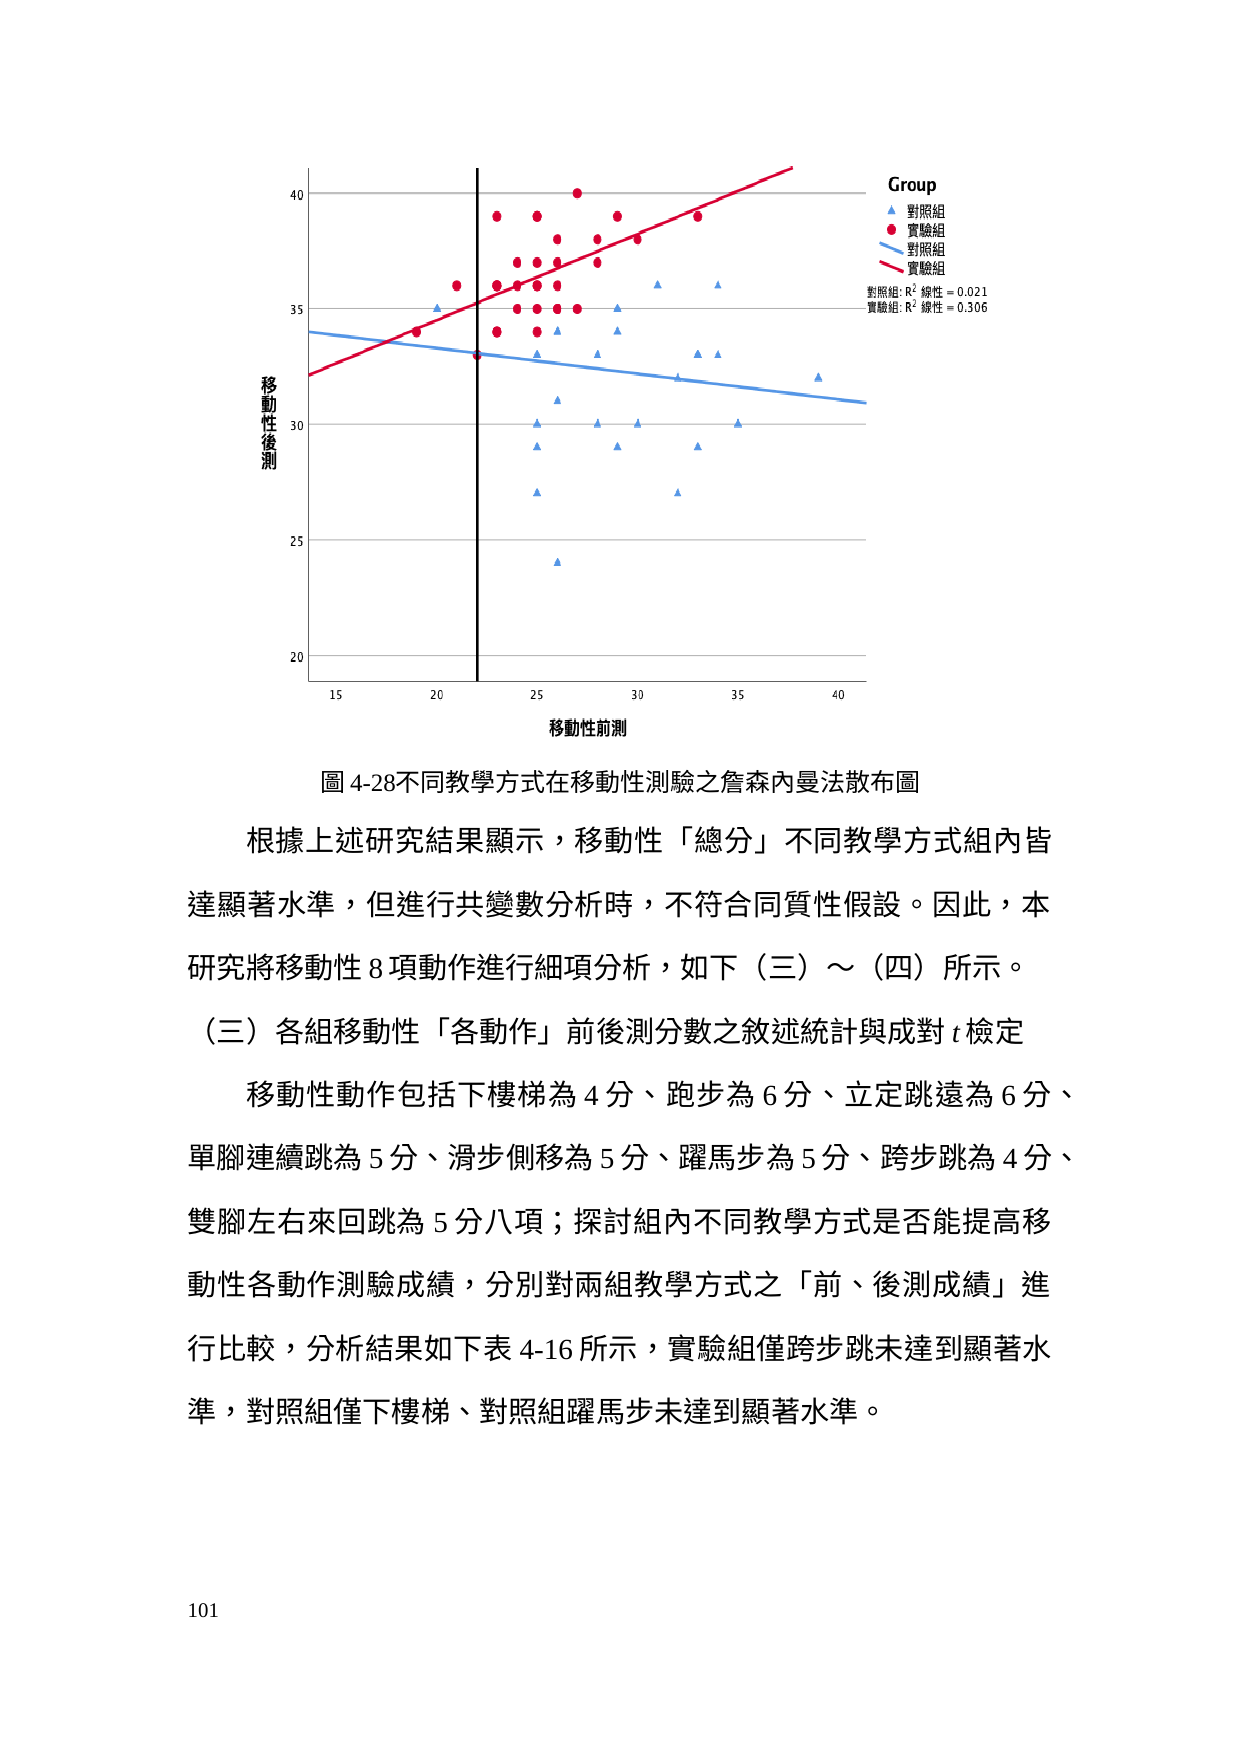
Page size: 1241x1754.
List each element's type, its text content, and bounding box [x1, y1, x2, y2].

picture [245, 161, 1073, 752]
text 移動性動作包括下樓梯為4分、跑步為6分、立定跳遠為6分、單腳連續跳為5分、滑步側移為5分、躍馬步為5分、跨步跳為4分、雙腳左右來回跳為5分八項；探討組內不同教學方式是否能提高移動性各動作測驗成績，分別對兩組教學方式之「前、後測成績」進行比較，分析結果如下表4-16所示，實驗組僅跨步跳未達到顯著水準，對照組僅下樓梯、對照組躍馬步未達到顯著水準。 [187, 1072, 1053, 1431]
text 根據上述研究結果顯示，移動性「總分」不同教學方式組內皆達顯著水準，但進行共變數分析時，不符合同質性假設。因此，本研究將移動性8項動作進行細項分析，如下（三）～（四）所示。 [187, 818, 1053, 987]
text （三）各組移動性「各動作」前後測分數之敘述統計與成對t檢定 [187, 1008, 1053, 1050]
